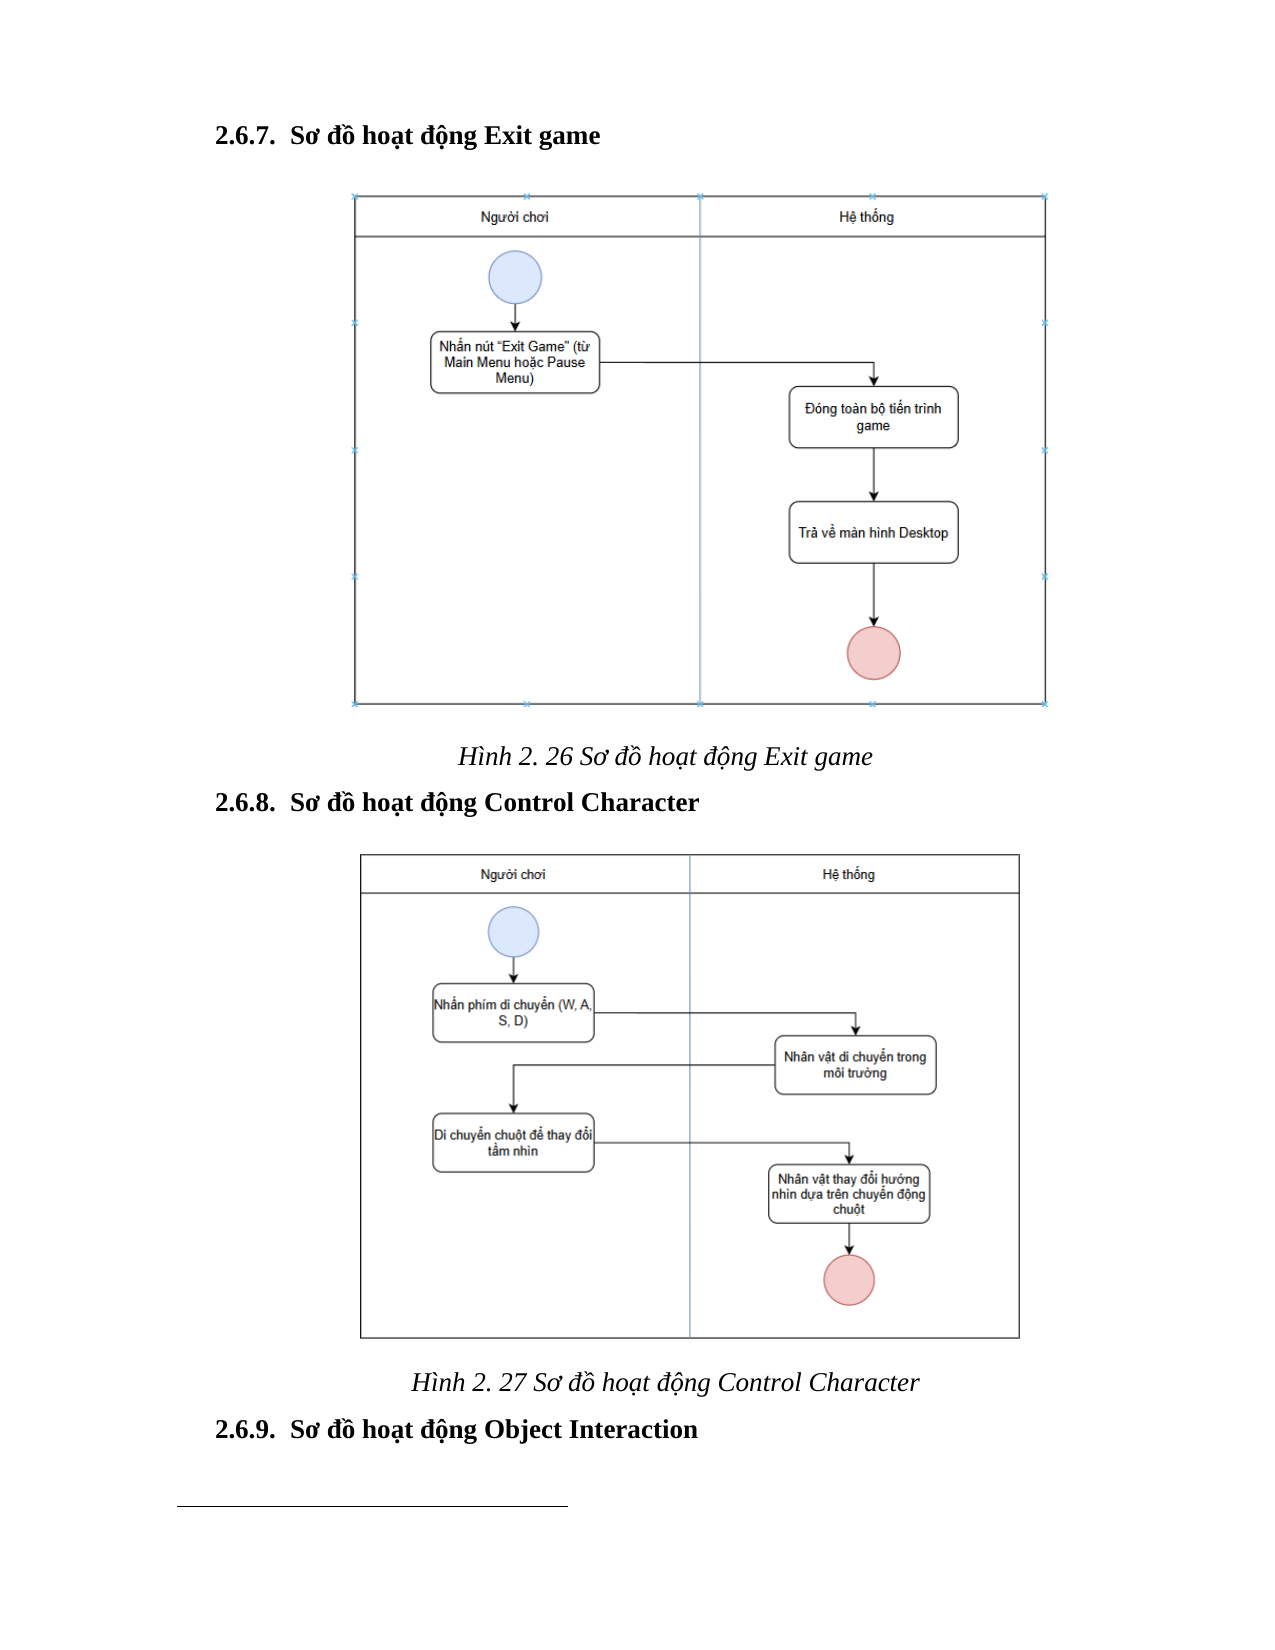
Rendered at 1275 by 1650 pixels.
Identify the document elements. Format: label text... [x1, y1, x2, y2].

list Sơ đồ hoạt động Control Character [215, 787, 1156, 818]
list Sơ đồ hoạt động Exit game [215, 119, 1156, 150]
list Sơ đồ hoạt động Object Interaction [215, 1413, 1156, 1444]
picture [335, 833, 1036, 1351]
text Hình 2. 27 Sơ đồ hoạt động Control Character [177, 1366, 1156, 1398]
picture [307, 165, 1064, 725]
text Hình 2. 26 Sơ đồ hoạt động Exit game [177, 740, 1156, 771]
